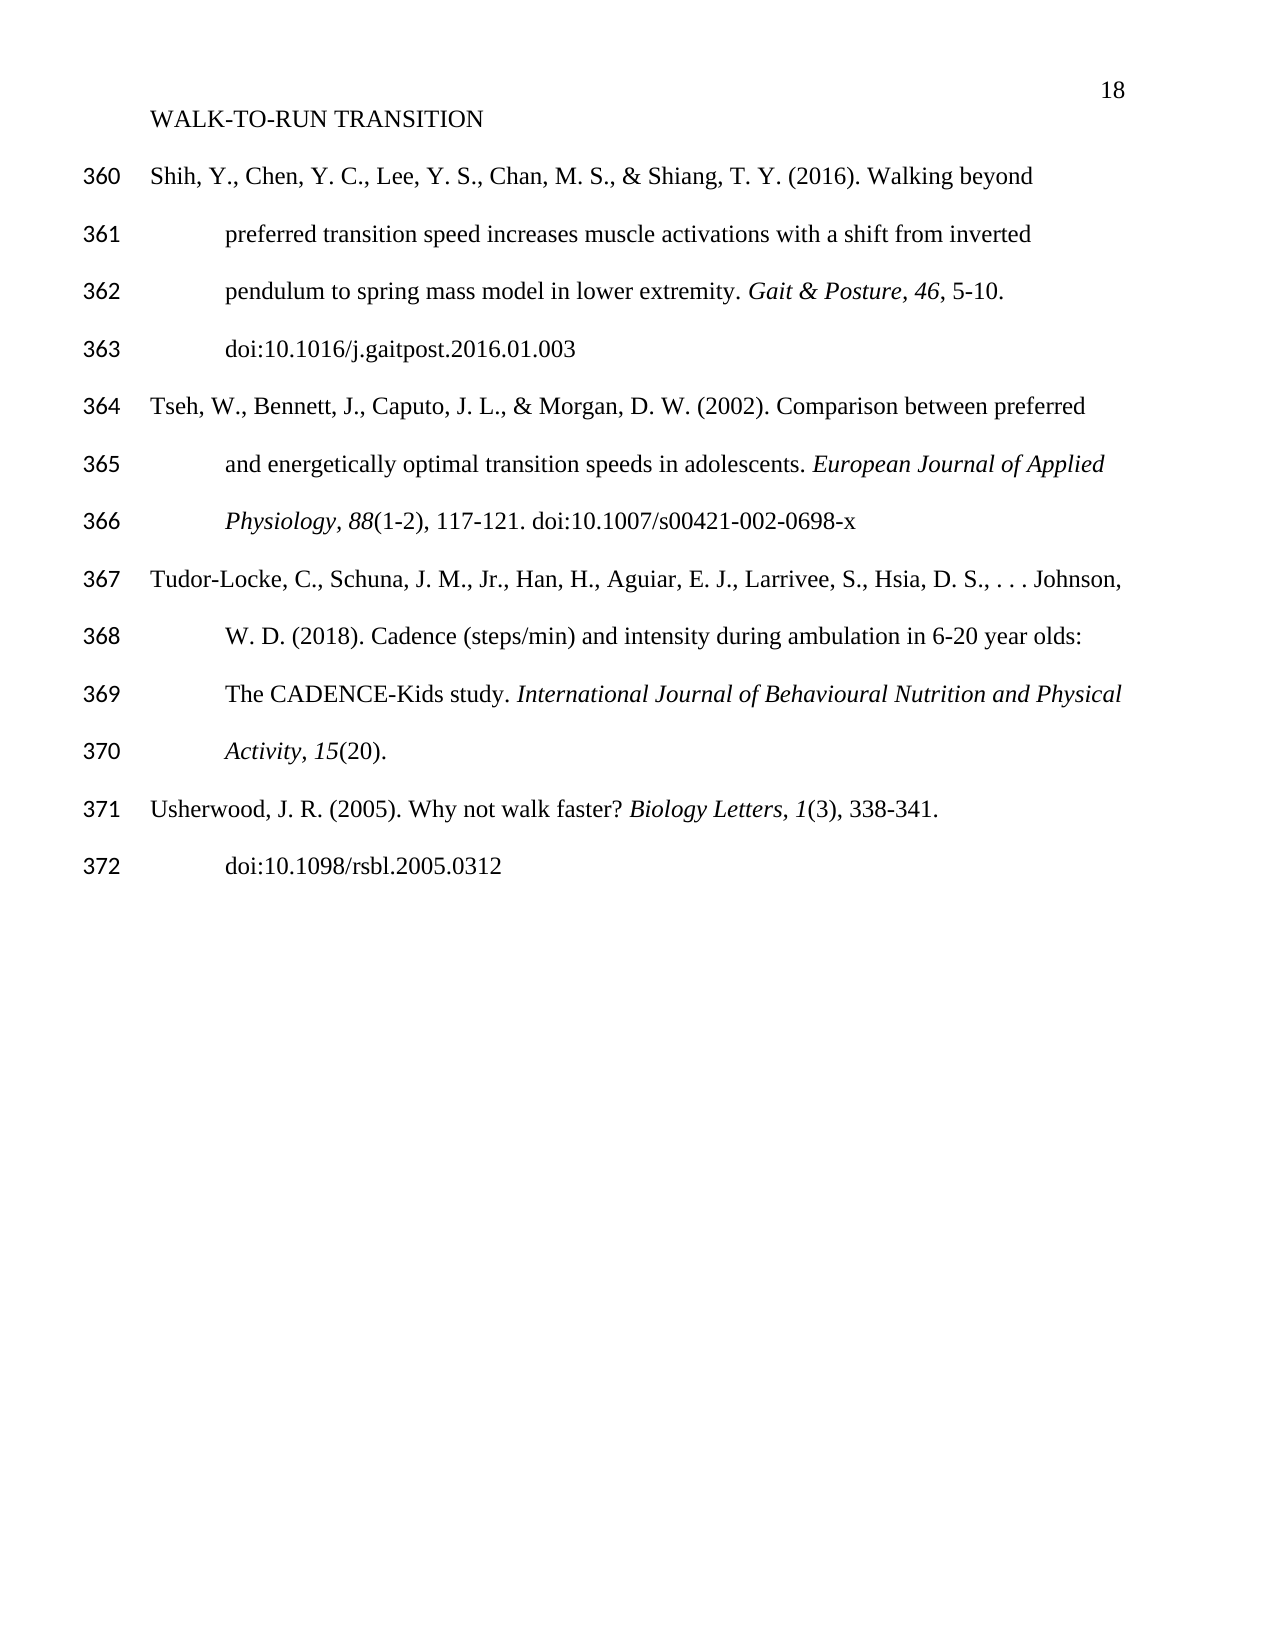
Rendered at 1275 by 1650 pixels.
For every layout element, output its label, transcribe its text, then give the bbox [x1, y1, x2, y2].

text Tudor-Locke, C., Schuna, J. M., Jr., Han, H., Aguiar, E. J., Larrivee, S., Hsia, D. S., . . . Johnson, W. D. (2018). Cadence (steps/min) and intensity during ambulation in 6-20 year olds: The CADENCE-Kids study. International Journal of Behavioural Nutrition and Physical Activity, 15(20). [150, 564, 1125, 765]
text Tseh, W., Bennett, J., Caputo, J. L., & Morgan, D. W. (2002). Comparison between preferred and energetically optimal transition speeds in adolescents. European Journal of Applied Physiology, 88(1-2), 117-121. doi:10.1007/s00421-002-0698-x [150, 391, 1125, 535]
text Shih, Y., Chen, Y. C., Lee, Y. S., Chan, M. S., & Shiang, T. Y. (2016). Walking beyond preferred transition speed increases muscle activations with a shift from inverted pendulum to spring mass model in lower extremity. Gait & Posture, 46, 5-10. doi:10.1016/j.gaitpost.2016.01.003 [150, 161, 1125, 362]
text Usherwood, J. R. (2005). Why not walk faster? Biology Letters, 1(3), 338-341. doi:10.1098/rsbl.2005.0312 [150, 794, 1125, 880]
